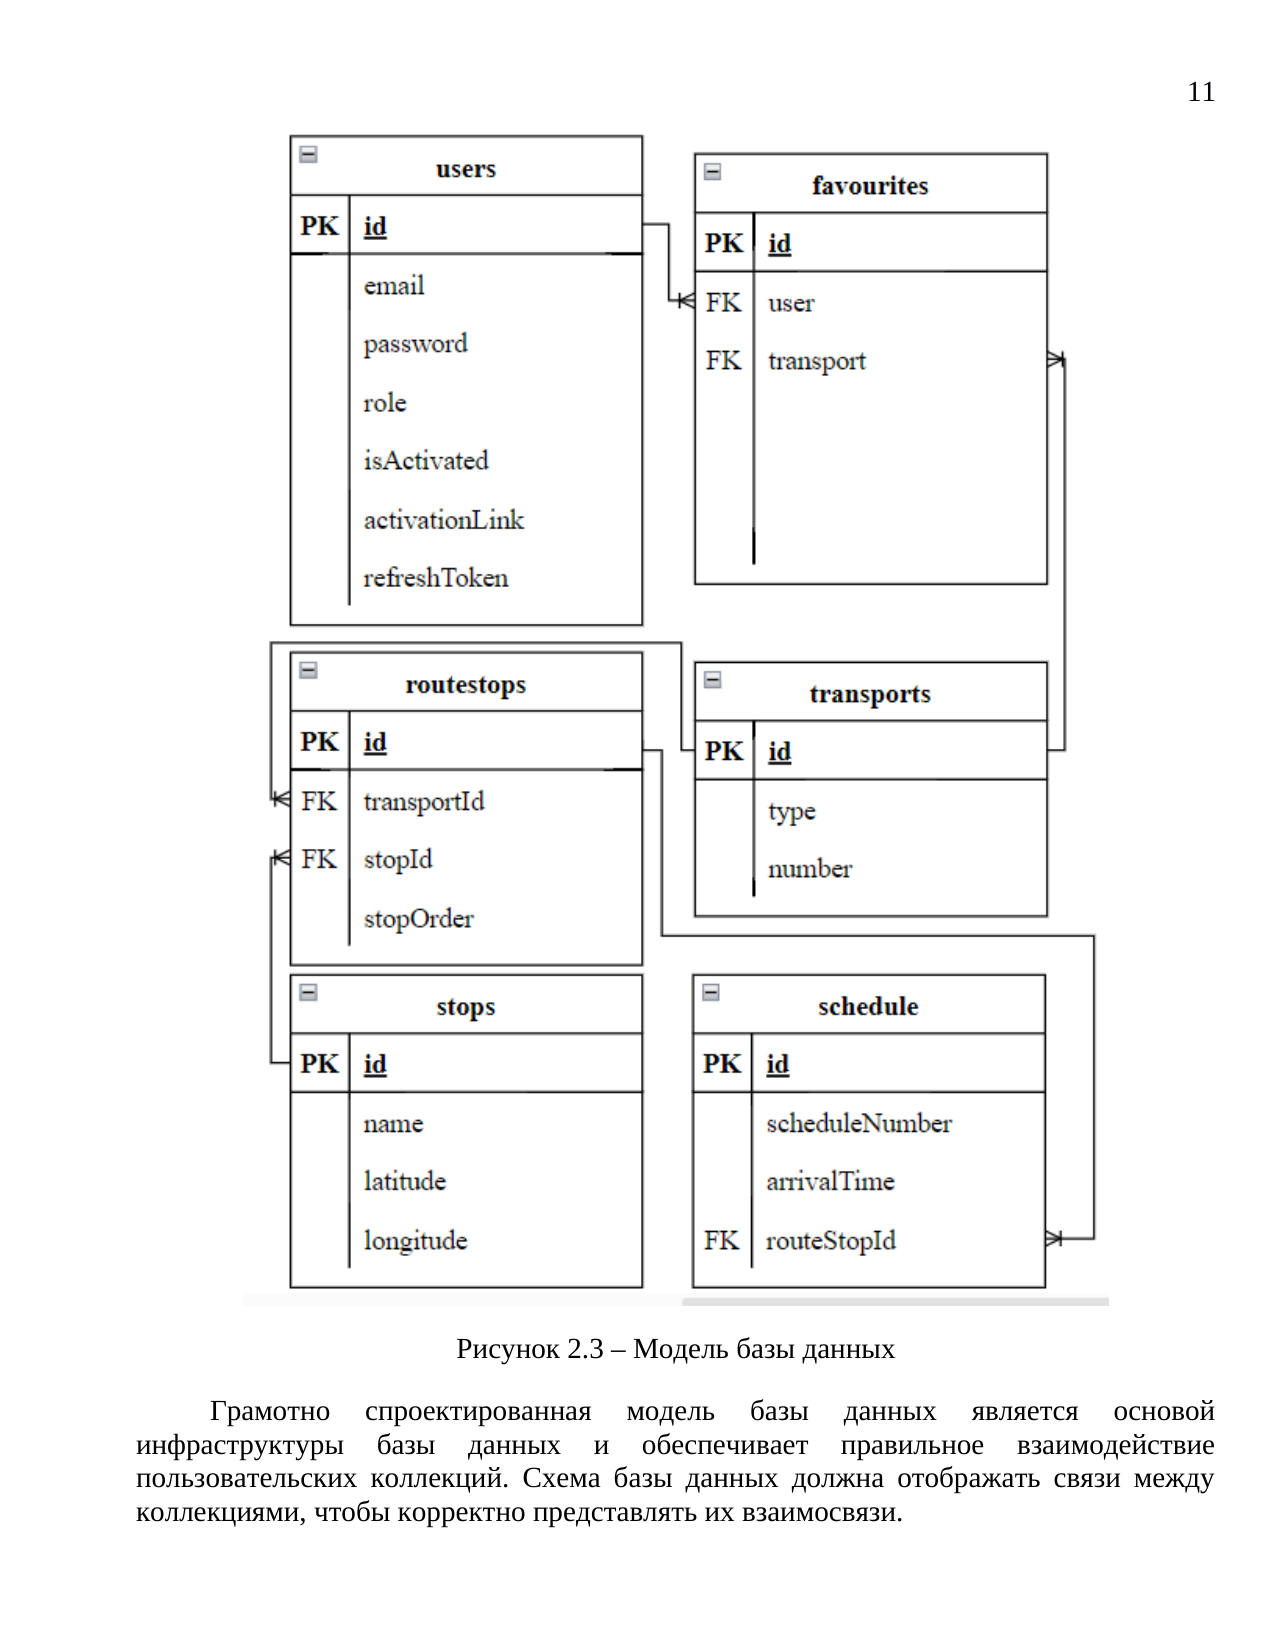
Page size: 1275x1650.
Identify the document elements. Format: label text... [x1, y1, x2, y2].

text Грамотно спроектированная модель базы данных является основой инфраструктуры базы данных и обеспечивает правильное взаимодействие пользовательских коллекций. Схема базы данных должна отображать связи между коллекциями, чтобы корректно представлять их взаимосвязи. [136, 1393, 1216, 1528]
picture [243, 118, 1109, 1306]
text Рисунок 2.3 – Модель базы данных [136, 1331, 1216, 1364]
